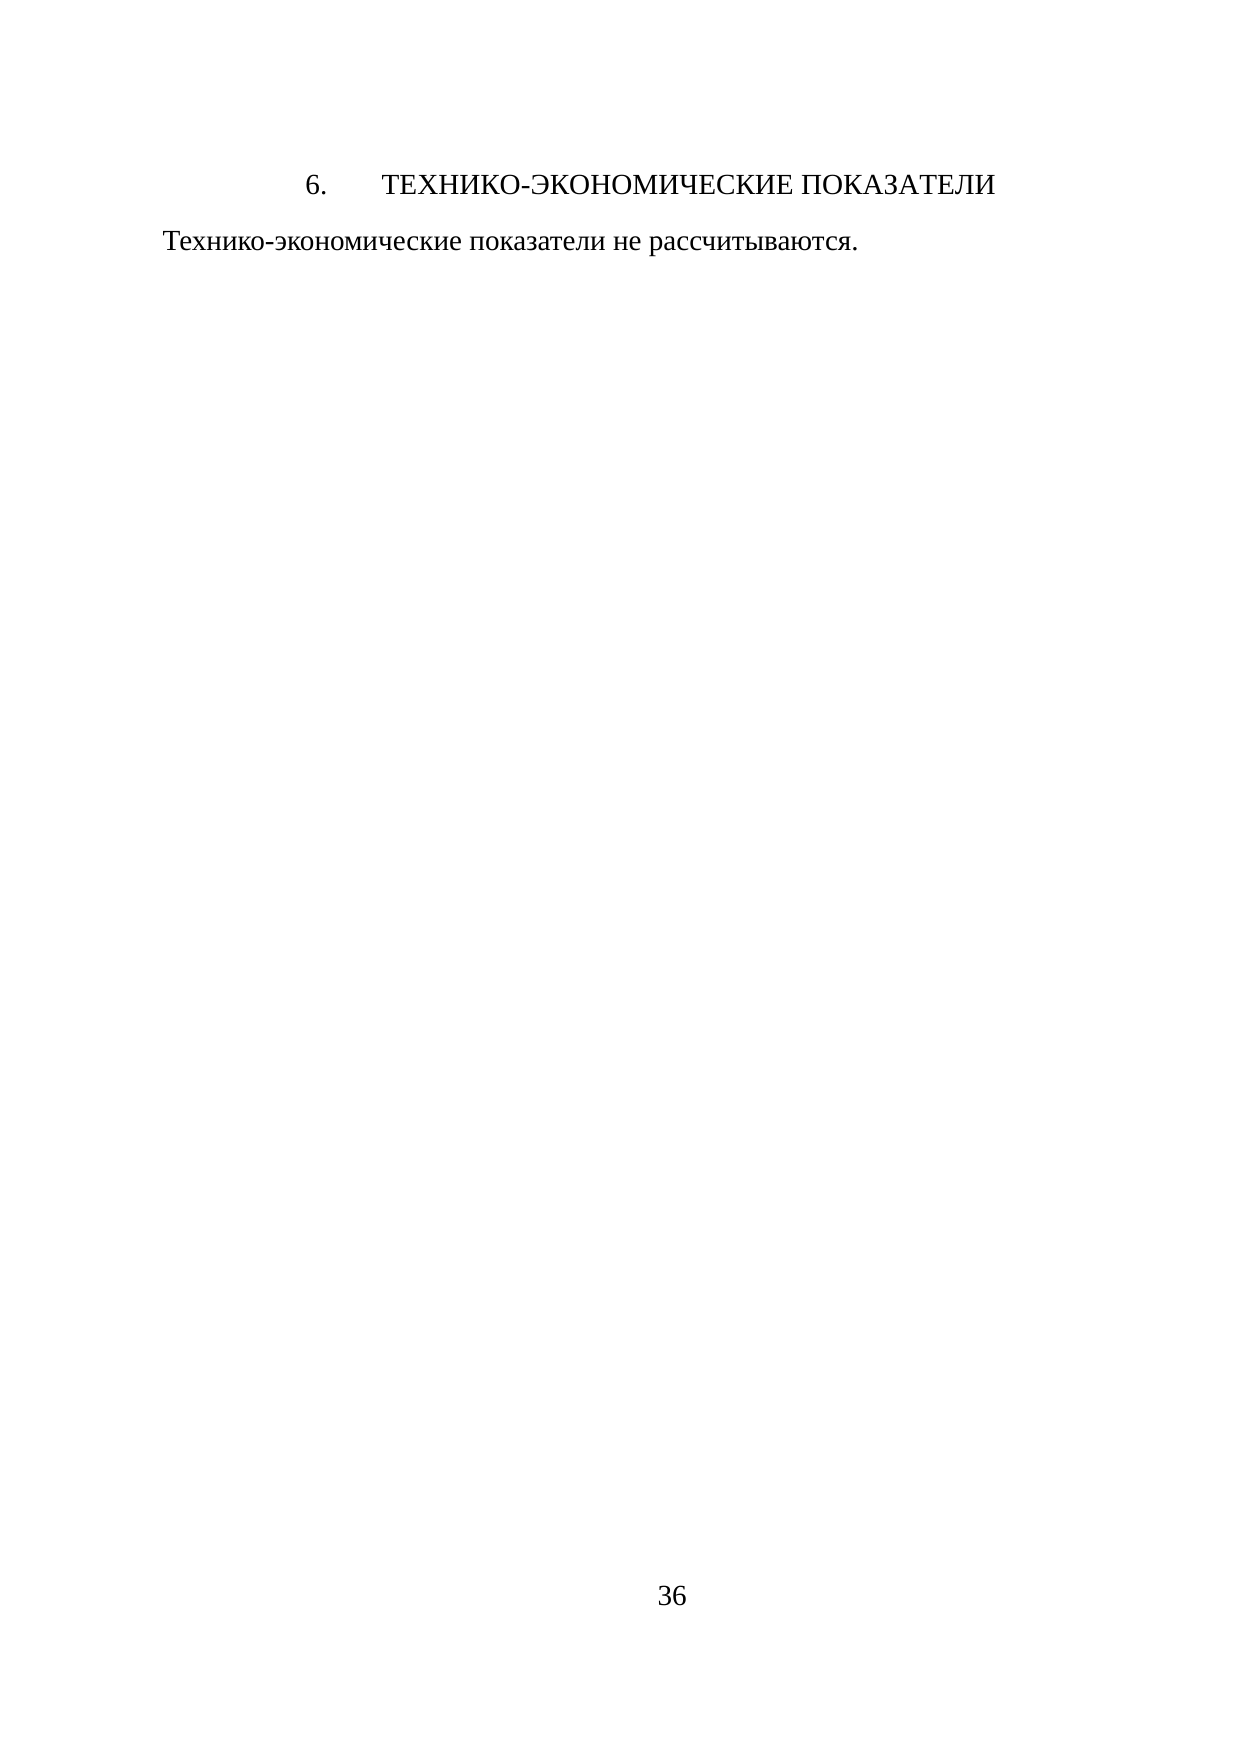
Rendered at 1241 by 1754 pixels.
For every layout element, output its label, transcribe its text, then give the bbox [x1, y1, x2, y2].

text Технико-экономические показатели не рассчитываются. [133, 223, 1141, 257]
text 6. ТЕХНИКО-ЭКОНОМИЧЕСКИЕ ПОКАЗАТЕЛИ [129, 167, 1141, 200]
